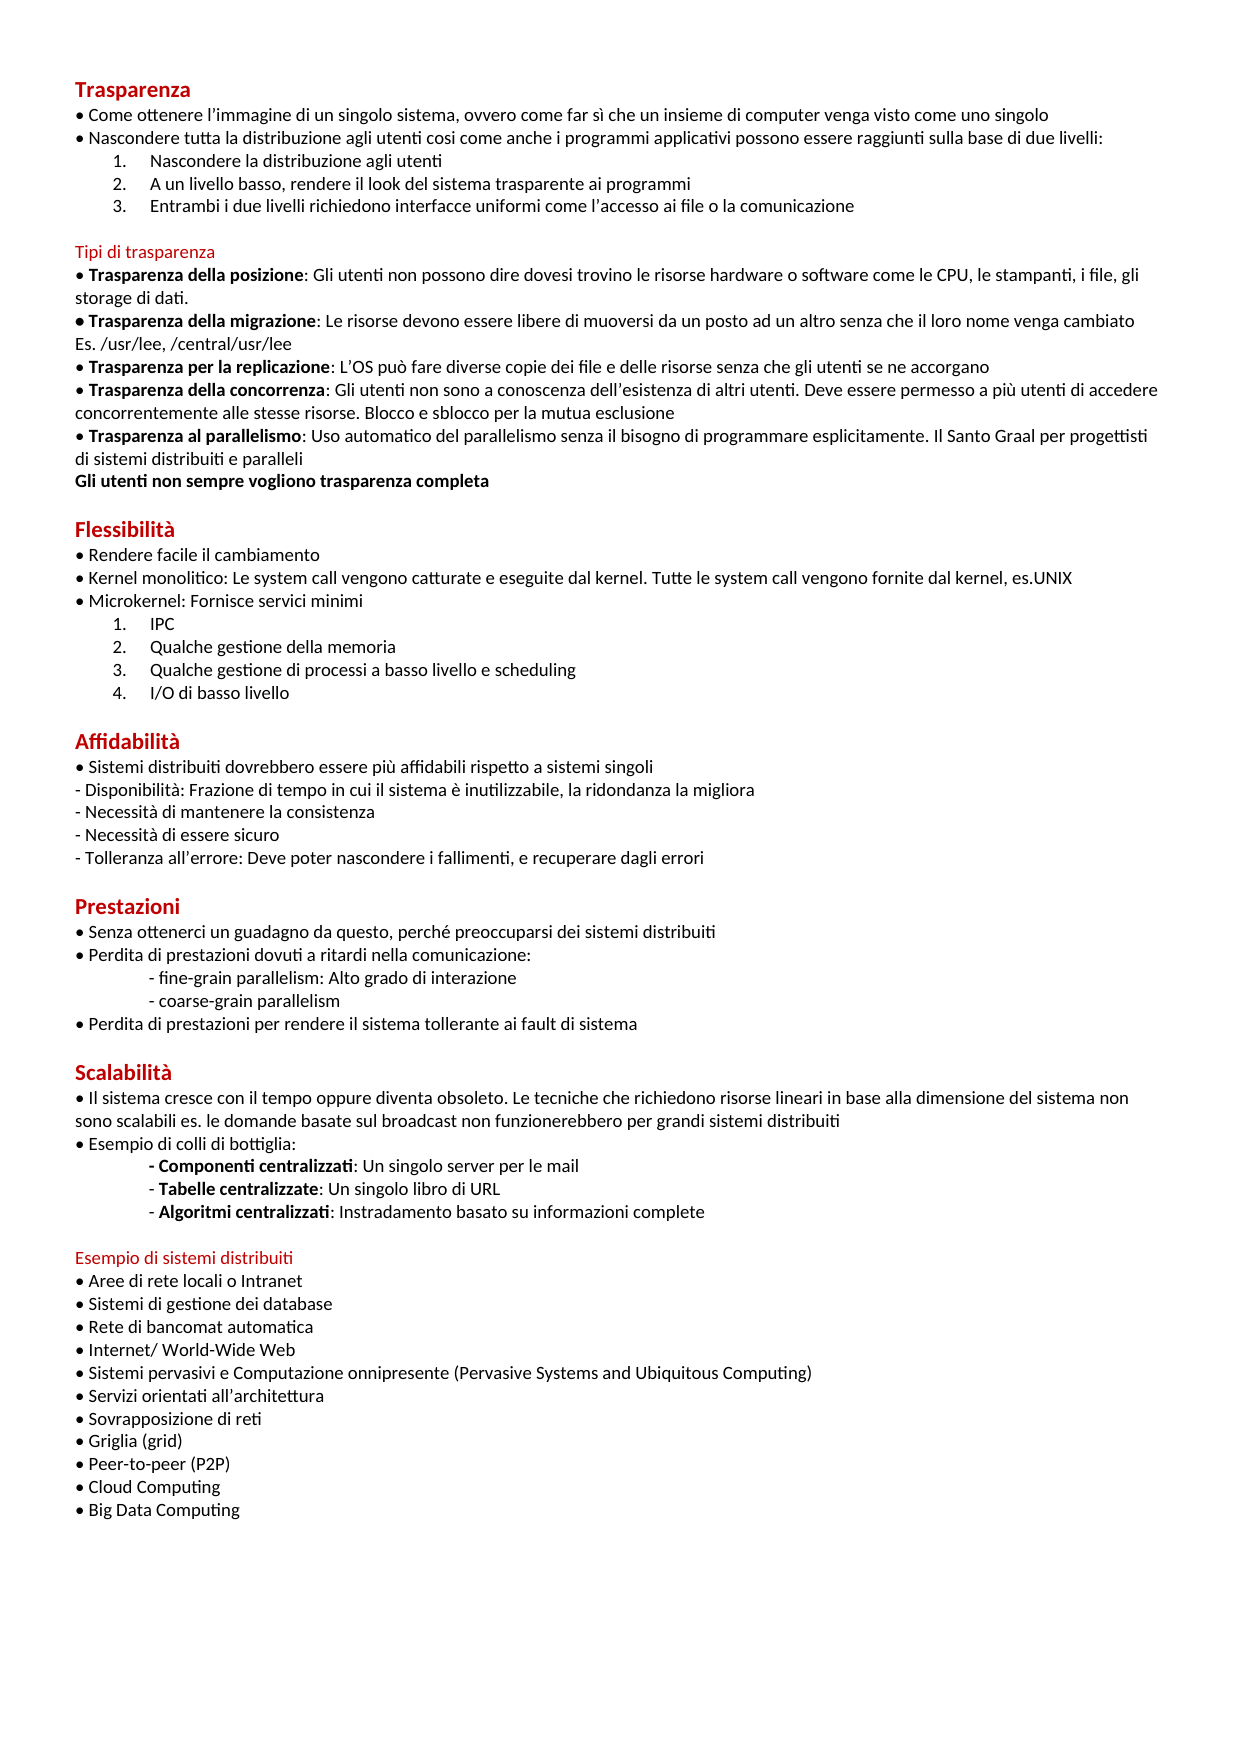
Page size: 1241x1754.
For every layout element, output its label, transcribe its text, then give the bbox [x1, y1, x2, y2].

text - Algoritmi centralizzati: Instradamento basato su informazioni complete [75, 1201, 1165, 1223]
text • Rete di bancomat automatica [75, 1315, 1165, 1338]
text • Trasparenza al parallelismo: Uso automatico del parallelismo senza il bisogno di programmare esplicitamente. Il Santo Graal per progettisti di sistemi distribuiti e paralleli [75, 424, 1165, 470]
list A un livello basso, rendere il look del sistema trasparente ai programmi [112, 172, 1165, 195]
text • Trasparenza della posizione: Gli utenti non possono dire dovesi trovino le risorse hardware o software come le CPU, le stampanti, i file, gli storage di dati. [75, 263, 1165, 309]
text - Disponibilità: Frazione di tempo in cui il sistema è inutilizzabile, la ridondanza la migliora [75, 778, 1165, 801]
text - fine-grain parallelism: Alto grado di interazione [75, 966, 1165, 989]
text • Peer-to-peer (P2P) [75, 1453, 1165, 1476]
text Affidabilità [75, 727, 1165, 755]
text • Come ottenere l’immagine di un singolo sistema, ovvero come far sì che un insieme di computer venga visto come uno singolo [75, 103, 1165, 126]
text Gli utenti non sempre vogliono trasparenza completa [75, 470, 1165, 493]
list I/O di basso livello [112, 681, 1165, 704]
text • Sistemi pervasivi e Computazione onnipresente (Pervasive Systems and Ubiquitous Computing) [75, 1361, 1165, 1384]
text • Microkernel: Fornisce servici minimi [75, 589, 1165, 612]
text - Tolleranza all’errore: Deve poter nascondere i fallimenti, e recuperare dagli errori [75, 847, 1165, 869]
text Trasparenza [75, 75, 1165, 103]
text - Tabelle centralizzate: Un singolo libro di URL [75, 1178, 1165, 1201]
text • Perdita di prestazioni per rendere il sistema tollerante ai fault di sistema [75, 1012, 1165, 1035]
text Esempio di sistemi distribuiti [75, 1246, 1165, 1269]
text • Rendere facile il cambiamento [75, 543, 1165, 566]
list Qualche gestione della memoria [112, 635, 1165, 658]
list Nascondere la distribuzione agli utenti [112, 149, 1165, 172]
text - coarse-grain parallelism [75, 989, 1165, 1012]
text • Trasparenza della migrazione: Le risorse devono essere libere di muoversi da un posto ad un altro senza che il loro nome venga cambiato [75, 309, 1165, 332]
text Flessibilità [75, 516, 1165, 543]
text • Big Data Computing [75, 1498, 1165, 1521]
text • Perdita di prestazioni dovuti a ritardi nella comunicazione: [75, 943, 1165, 966]
text • Esempio di colli di bottiglia: [75, 1132, 1165, 1155]
text • Nascondere tutta la distribuzione agli utenti cosi come anche i programmi applicativi possono essere raggiunti sulla base di due livelli: [75, 126, 1165, 149]
text Scalabilità [75, 1058, 1165, 1086]
text • Griglia (grid) [75, 1430, 1165, 1453]
text • Trasparenza della concorrenza: Gli utenti non sono a conoscenza dell’esistenza di altri utenti. Deve essere permesso a più utenti di accedere concorrentemente alle stesse risorse. Blocco e sblocco per la mutua esclusione [75, 378, 1165, 424]
list IPC [112, 612, 1165, 635]
text • Servizi orientati all’architettura [75, 1384, 1165, 1407]
text Tipi di trasparenza [75, 241, 1165, 263]
text • Sistemi di gestione dei database [75, 1292, 1165, 1315]
text • Trasparenza per la replicazione: L’OS può fare diverse copie dei file e delle risorse senza che gli utenti se ne accorgano [75, 355, 1165, 378]
text • Sovrapposizione di reti [75, 1407, 1165, 1430]
text - Necessità di essere sicuro [75, 824, 1165, 847]
text - Necessità di mantenere la consistenza [75, 801, 1165, 824]
text Es. /usr/lee, /central/usr/lee [75, 332, 1165, 355]
text • Sistemi distribuiti dovrebbero essere più affidabili rispetto a sistemi singoli [75, 755, 1165, 778]
text • Senza ottenerci un guadagno da questo, perché preoccuparsi dei sistemi distribuiti [75, 920, 1165, 943]
text - Componenti centralizzati: Un singolo server per le mail [75, 1155, 1165, 1178]
text • Aree di rete locali o Intranet [75, 1269, 1165, 1292]
text • Cloud Computing [75, 1476, 1165, 1498]
text Prestazioni [75, 892, 1165, 920]
text • Internet/ World-Wide Web [75, 1338, 1165, 1361]
list Qualche gestione di processi a basso livello e scheduling [112, 658, 1165, 681]
list Entrambi i due livelli richiedono interfacce uniformi come l’accesso ai file o la comunicazione [112, 195, 1165, 218]
text • Il sistema cresce con il tempo oppure diventa obsoleto. Le tecniche che richiedono risorse lineari in base alla dimensione del sistema non sono scalabili es. le domande basate sul broadcast non funzionerebbero per grandi sistemi distribuiti [75, 1086, 1165, 1132]
text • Kernel monolitico: Le system call vengono catturate e eseguite dal kernel. Tutte le system call vengono fornite dal kernel, es.UNIX [75, 566, 1165, 589]
